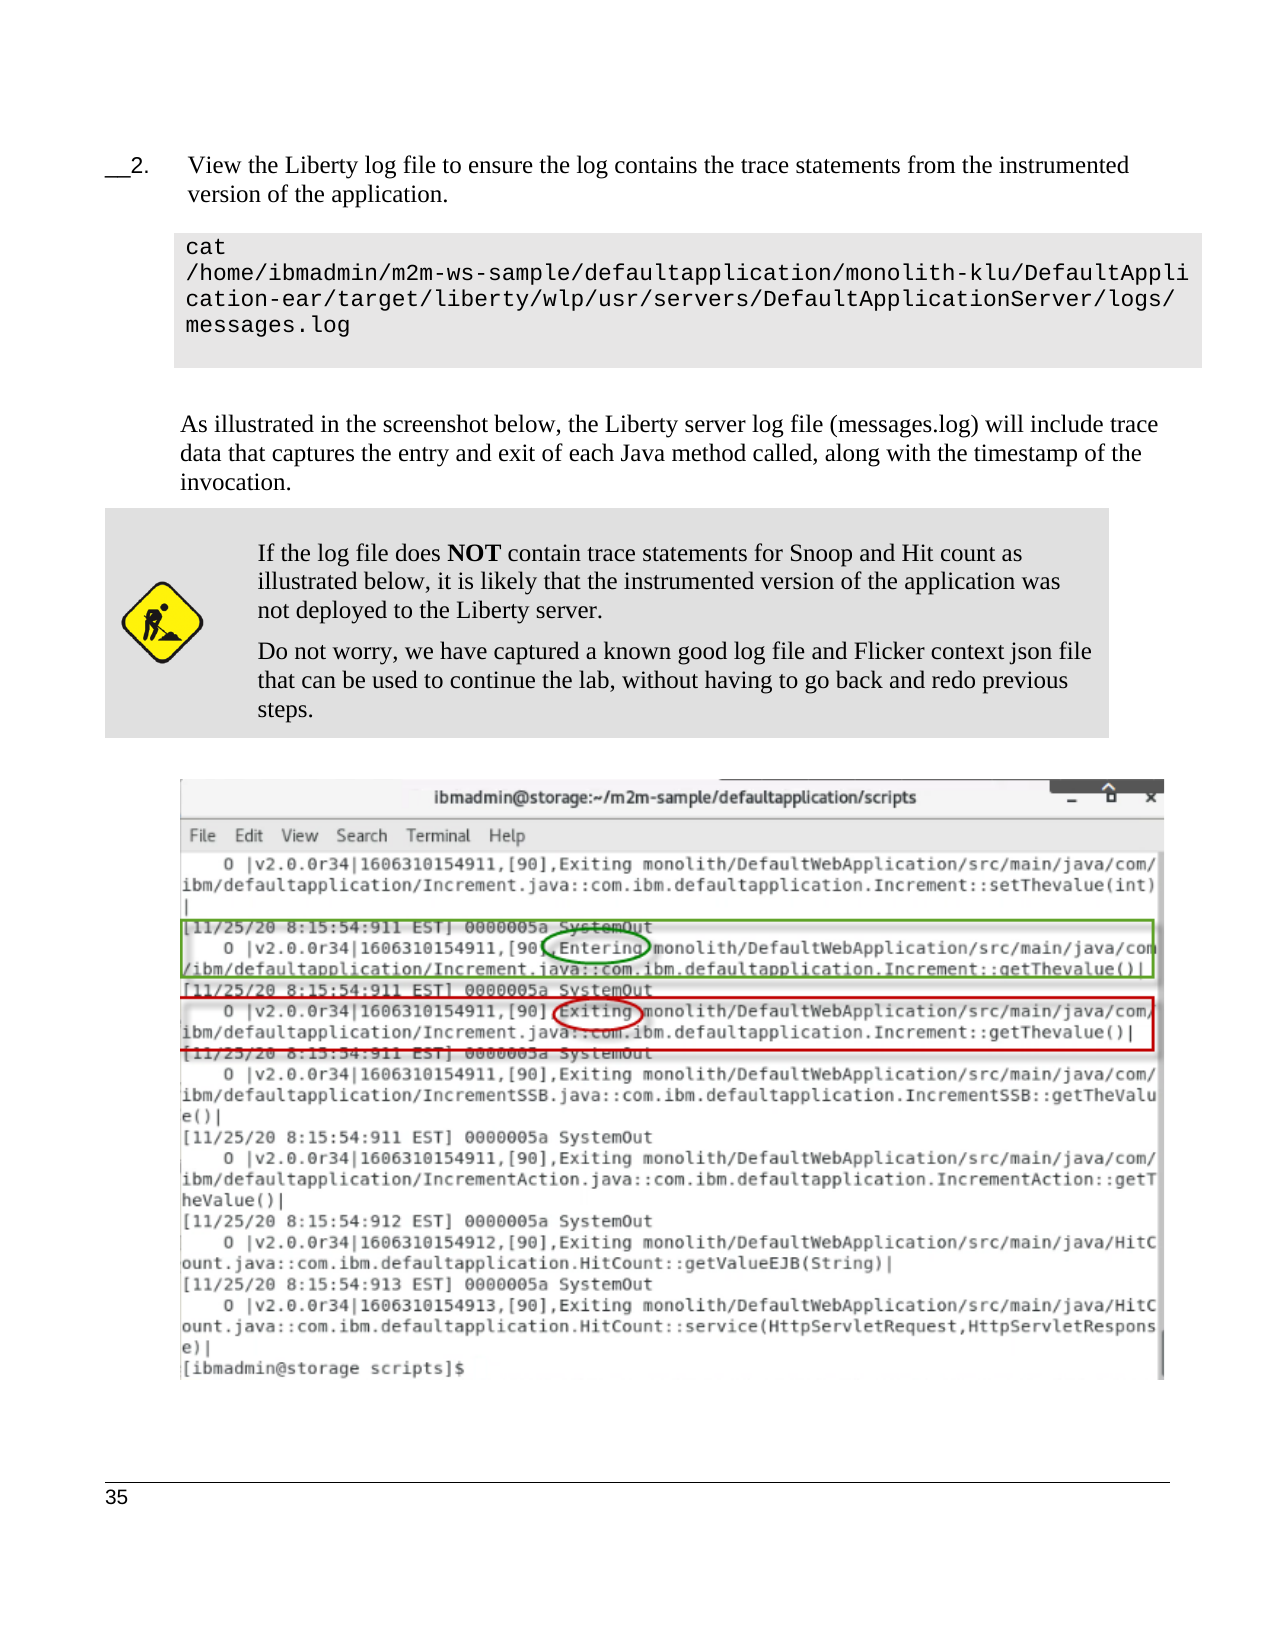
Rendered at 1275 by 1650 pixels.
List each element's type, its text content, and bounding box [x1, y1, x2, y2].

table_header cat /home/ibmadmin/m2m-ws-sample/defaultapplication/monolith-klu/DefaultApplication-ear/target/liberty/wlp/usr/servers/DefaultApplicationServer/logs/messages.log [174, 233, 1202, 368]
table_header [105, 508, 246, 738]
table_header If the log file does NOT contain trace statements for Snoop and Hit count as illustrated below, it is likely that the instrumented version of the application was not deployed to the Liberty server. Do not worry, we have captured a known good log file and Flicker context json file that can be used to continue the lab, without having to go back and redo previous steps. [246, 508, 1109, 738]
picture [117, 577, 208, 669]
list View the Liberty log file to ensure the log contains the trace statements from the instrumented version of the application. [105, 150, 1170, 207]
picture [180, 779, 1165, 1380]
text As illustrated in the screenshot below, the Liberty server log file (messages.log) will include trace data that captures the entry and exit of each Java method called, along with the timestamp of the invocation. [180, 409, 1170, 496]
